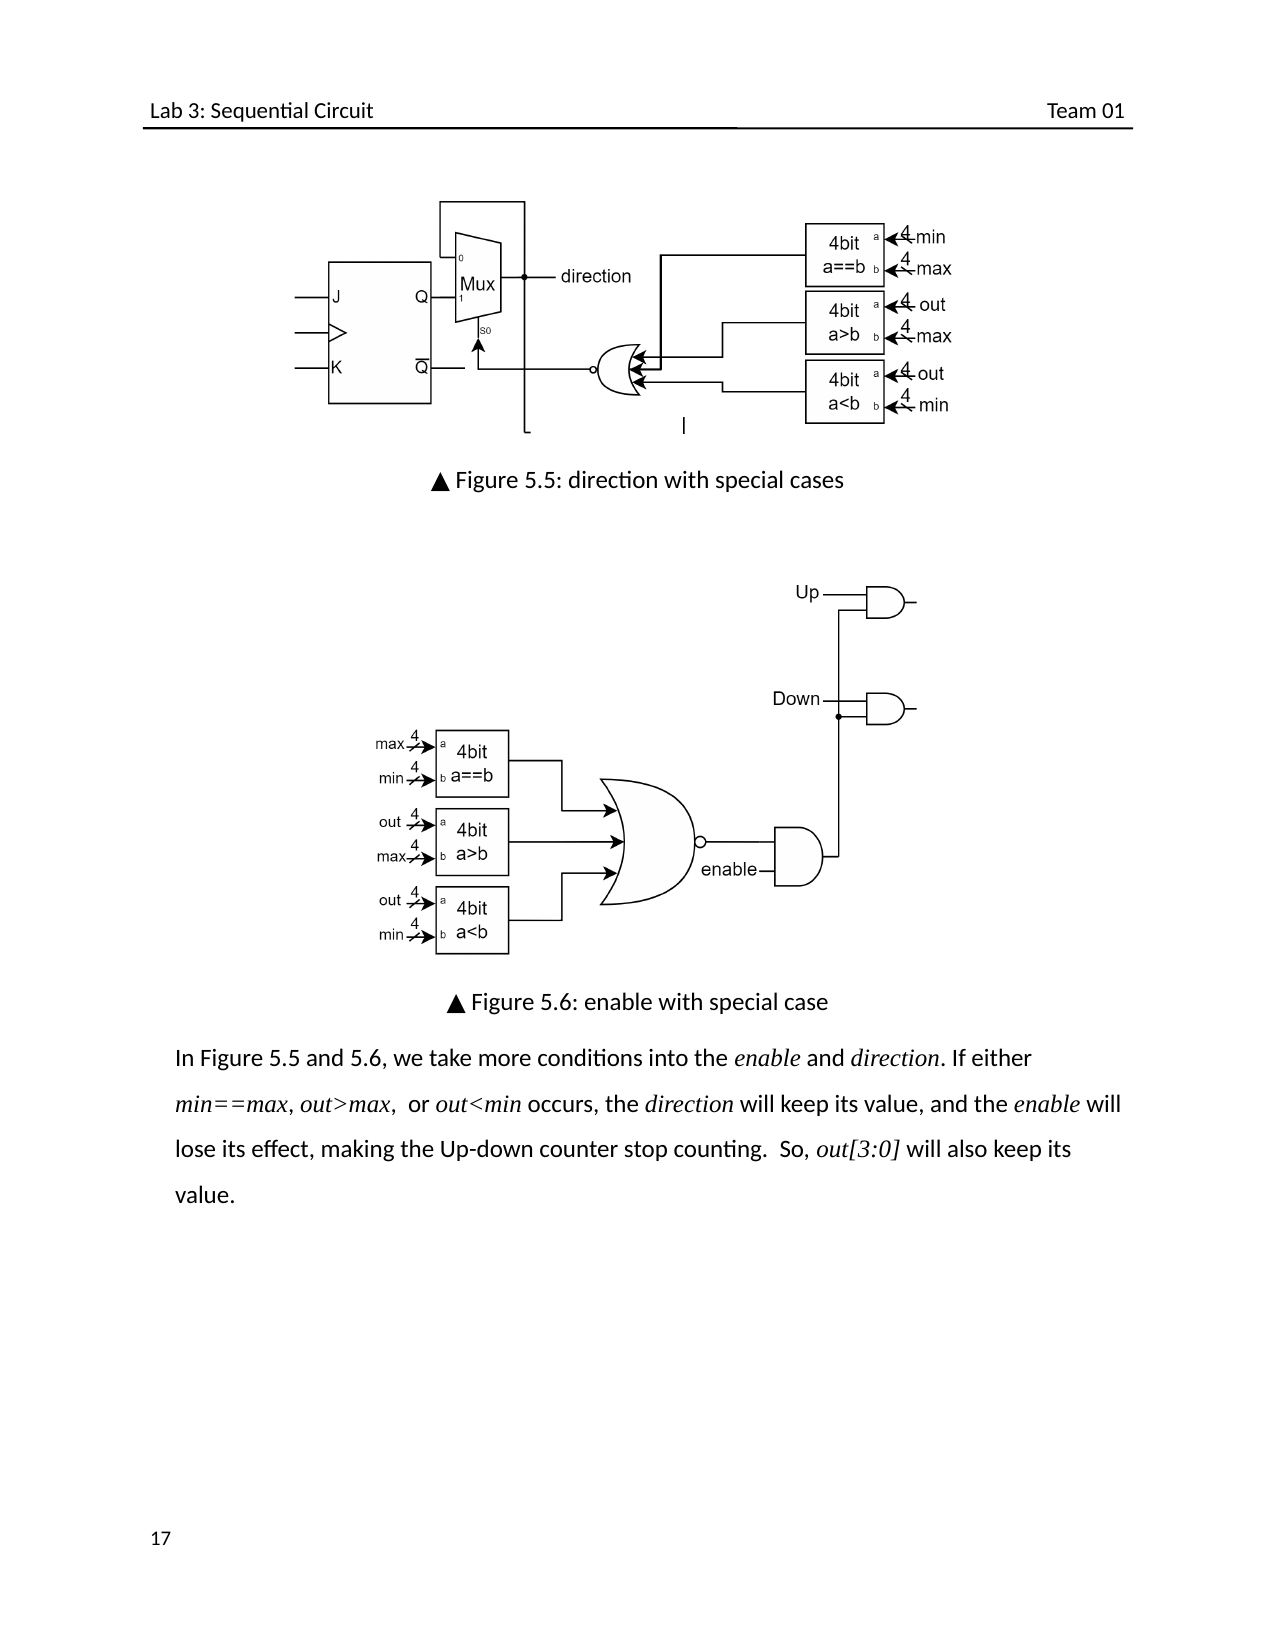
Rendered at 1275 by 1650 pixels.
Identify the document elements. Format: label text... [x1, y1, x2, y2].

text In Figure 5.5 and 5.6, we take more conditions into the enable and direction. If either min==max, out>max, or out<min occurs, the direction will keep its value, and the enable will lose its effect, making the Up-down counter stop counting. So, out[3:0] will also keep its value. [175, 1042, 1125, 1210]
picture [342, 553, 933, 974]
picture [278, 186, 994, 452]
